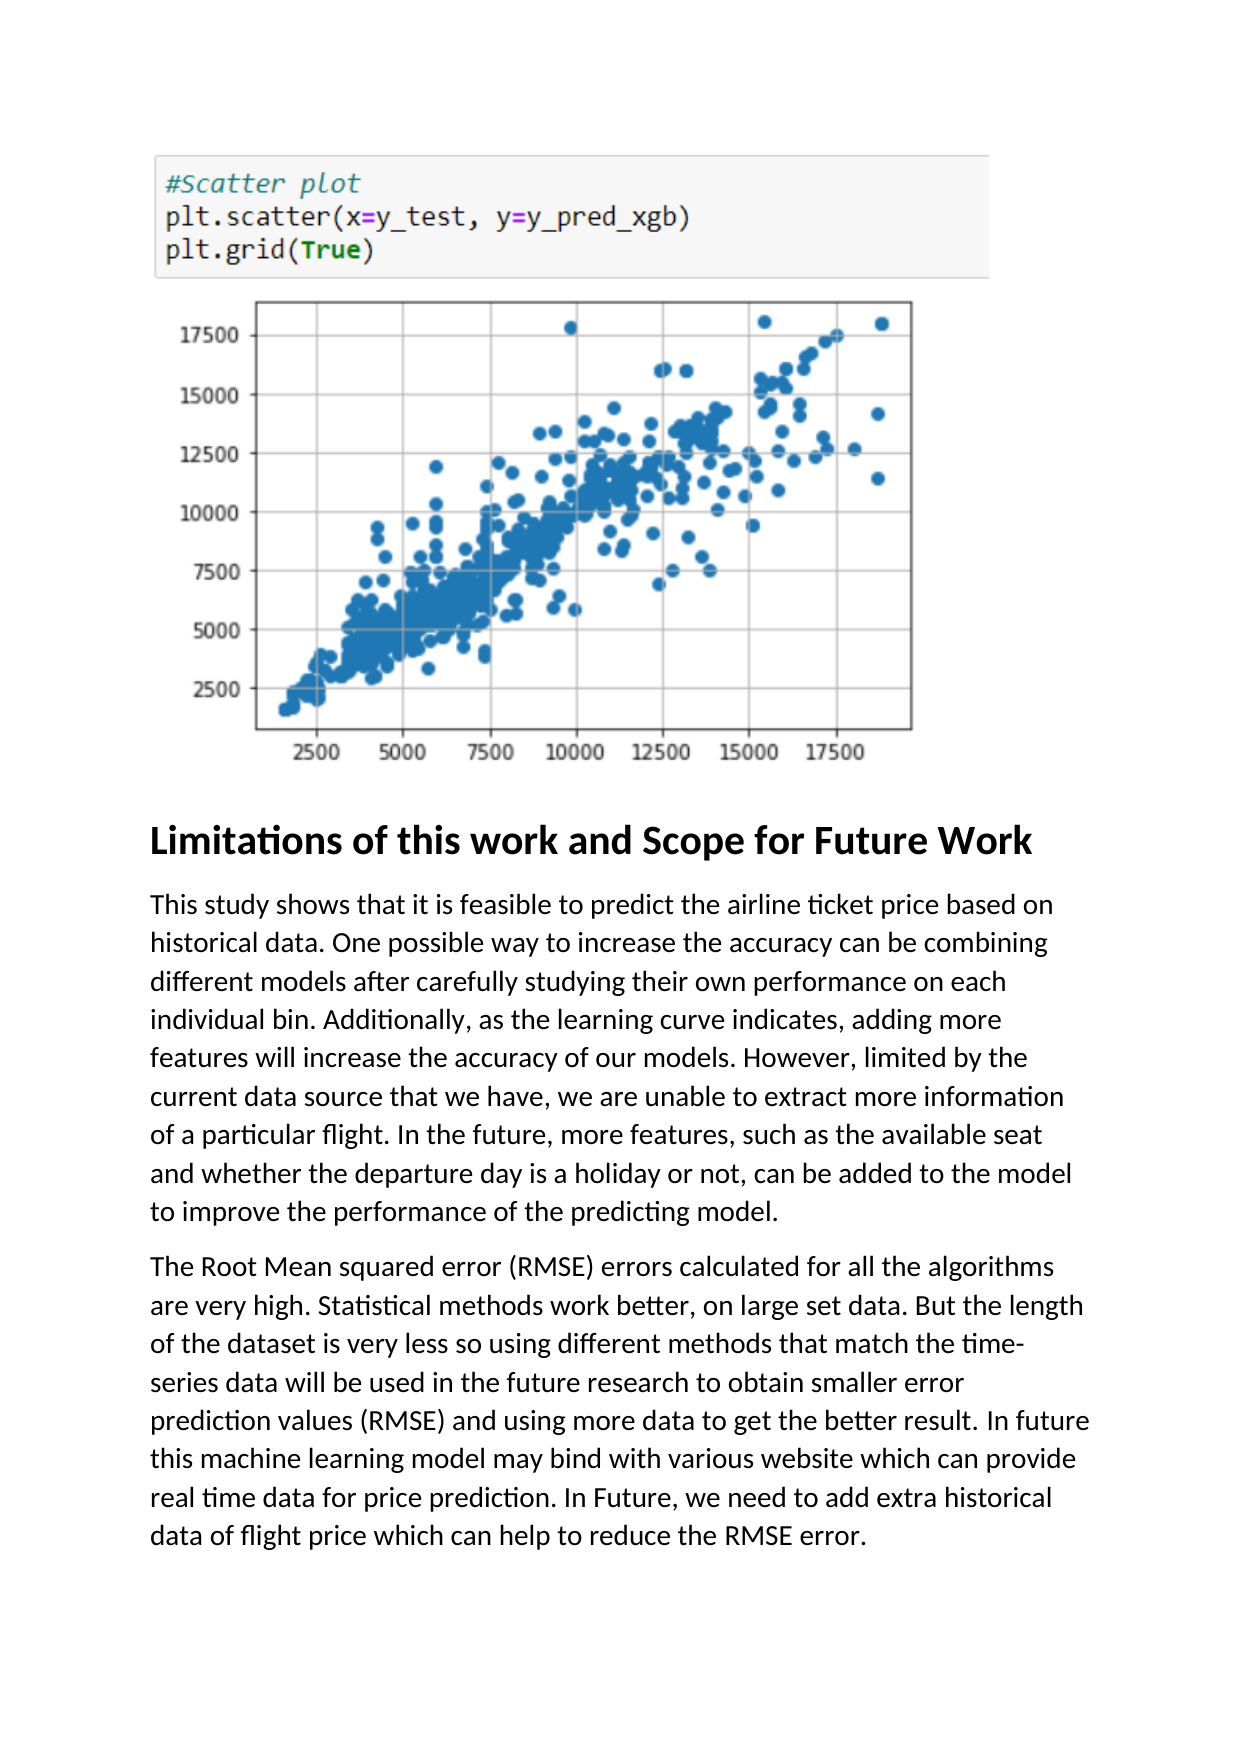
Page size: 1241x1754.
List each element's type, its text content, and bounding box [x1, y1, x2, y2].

text The Root Mean squared error (RMSE) errors calculated for all the algorithms are very high. Statistical methods work better, on large set data. But the length of the dataset is very less so using different methods that match the time-series data will be used in the future research to obtain smaller error prediction values (RMSE) and using more data to get the better result. In future this machine learning model may bind with various website which can provide real time data for price prediction. In Future, we need to add extra historical data of flight price which can help to reduce the RMSE error. [150, 1248, 1090, 1553]
picture [150, 150, 989, 796]
text This study shows that it is feasible to predict the airline ticket price based on historical data. One possible way to increase the accuracy can be combining different models after carefully studying their own performance on each individual bin. Additionally, as the learning curve indicates, adding more features will increase the accuracy of our models. However, limited by the current data source that we have, we are unable to extract more information of a particular flight. In the future, more features, such as the available seat and whether the departure day is a holiday or not, can be added to the model to improve the performance of the predicting model. [150, 886, 1090, 1229]
text Limitations of this work and Scope for Future Work [150, 814, 1090, 865]
